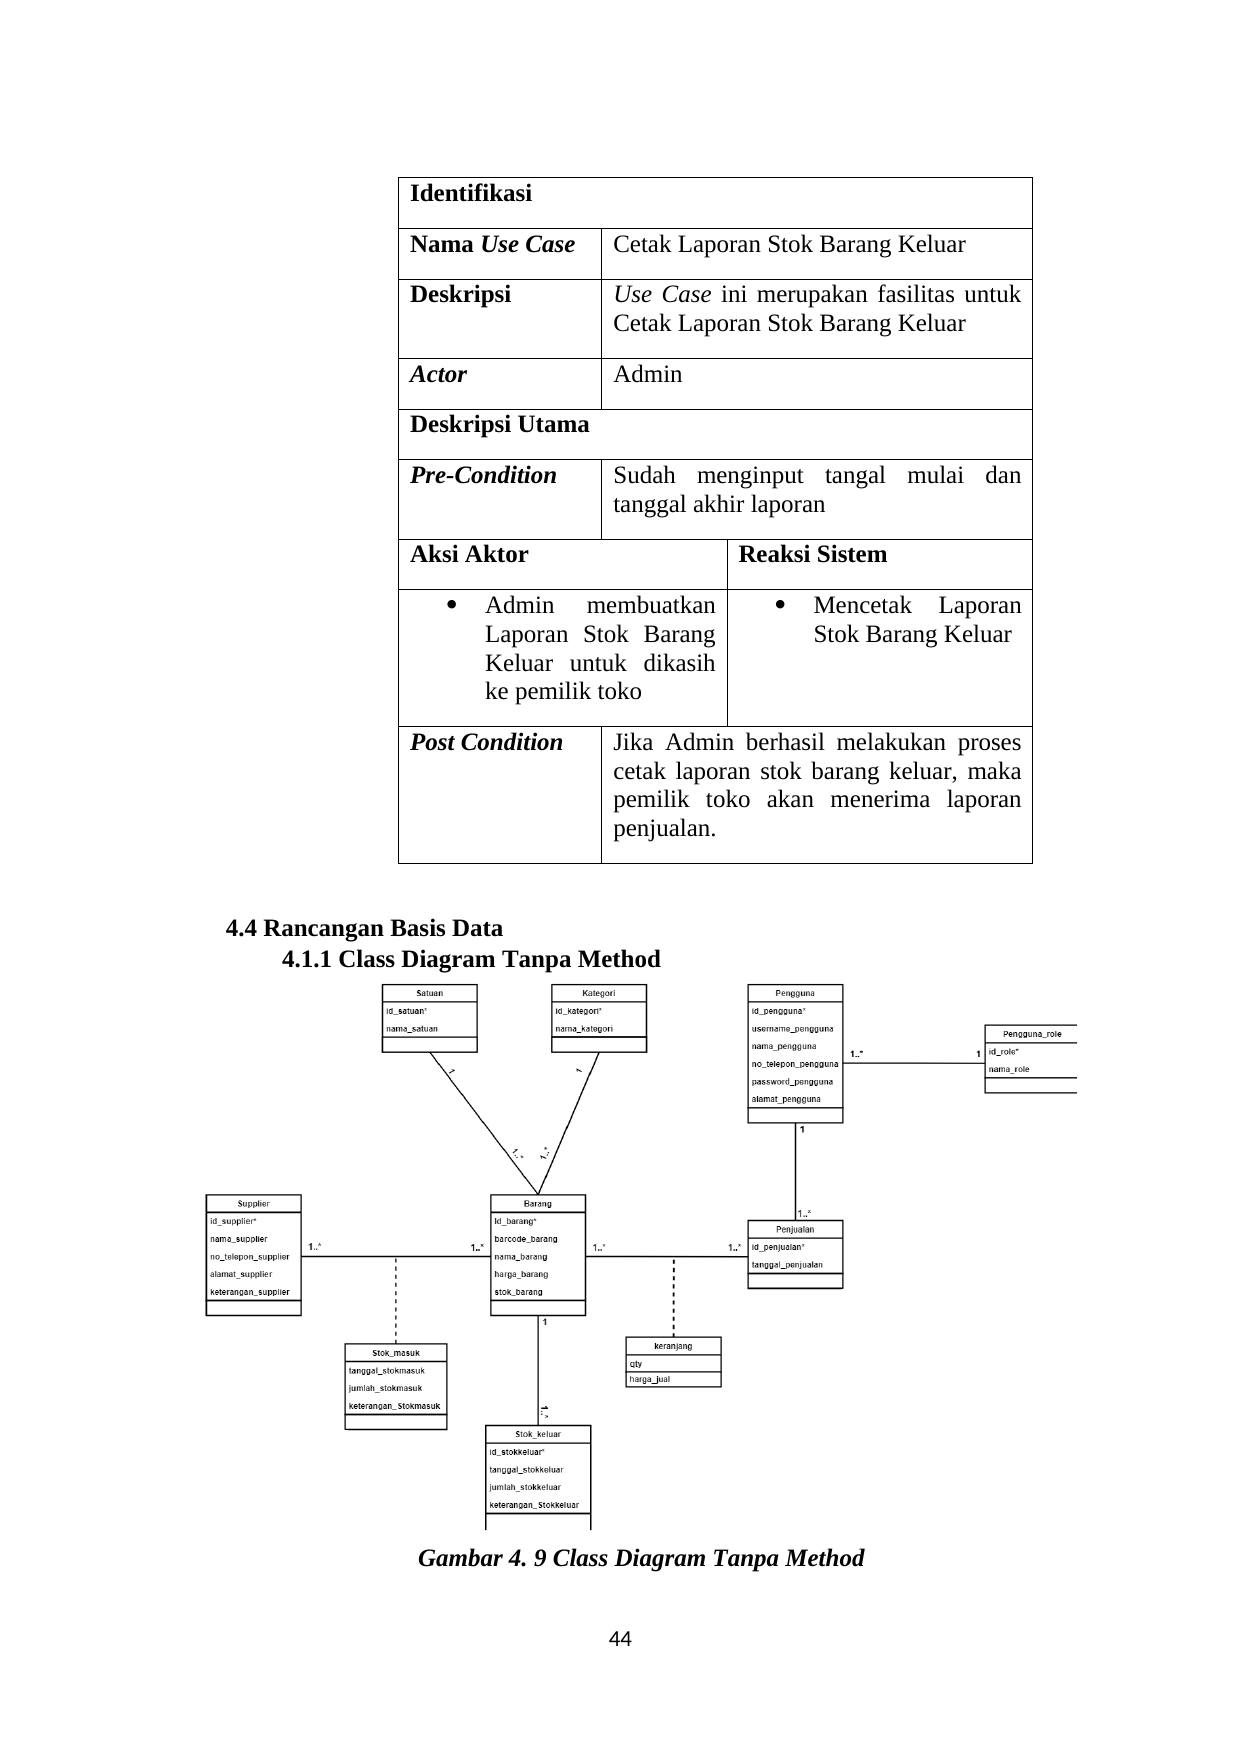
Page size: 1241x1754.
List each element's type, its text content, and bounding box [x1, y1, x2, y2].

table_cell Use Case ini merupakan fasilitas untuk Cetak Laporan Stok Barang Keluar [602, 280, 1032, 358]
subtitle 4.4 Rancangan Basis Data [207, 913, 1033, 942]
table_header Identifikasi [399, 178, 1032, 228]
table_cell Cetak Laporan Stok Barang Keluar [602, 229, 1032, 278]
table_cell Jika Admin berhasil melakukan proses cetak laporan stok barang keluar, maka pemilik toko akan menerima laporan penjualan. [602, 727, 1032, 863]
table_cell Post Condition [399, 727, 601, 863]
table_cell Pre-Condition [399, 460, 601, 538]
picture [205, 983, 1077, 1531]
table_cell Sudah menginput tangal mulai dan tanggal akhir laporan [602, 460, 1032, 538]
table_cell Admin membuatkan Laporan Stok Barang Keluar untuk dikasih ke pemilik toko [399, 590, 727, 726]
table_cell Reaksi Sistem [728, 540, 1032, 589]
table_cell Deskripsi [399, 280, 601, 358]
table_cell Actor [399, 359, 601, 408]
table_cell Deskripsi Utama [399, 410, 1032, 459]
table_cell Aksi Aktor [399, 540, 727, 589]
table_cell Admin [602, 359, 1032, 408]
table_cell Nama Use Case [399, 229, 601, 278]
text 4.1.1 Class Diagram Tanpa Method [207, 944, 1033, 973]
table_cell Mencetak Laporan Stok Barang Keluar [728, 590, 1032, 726]
